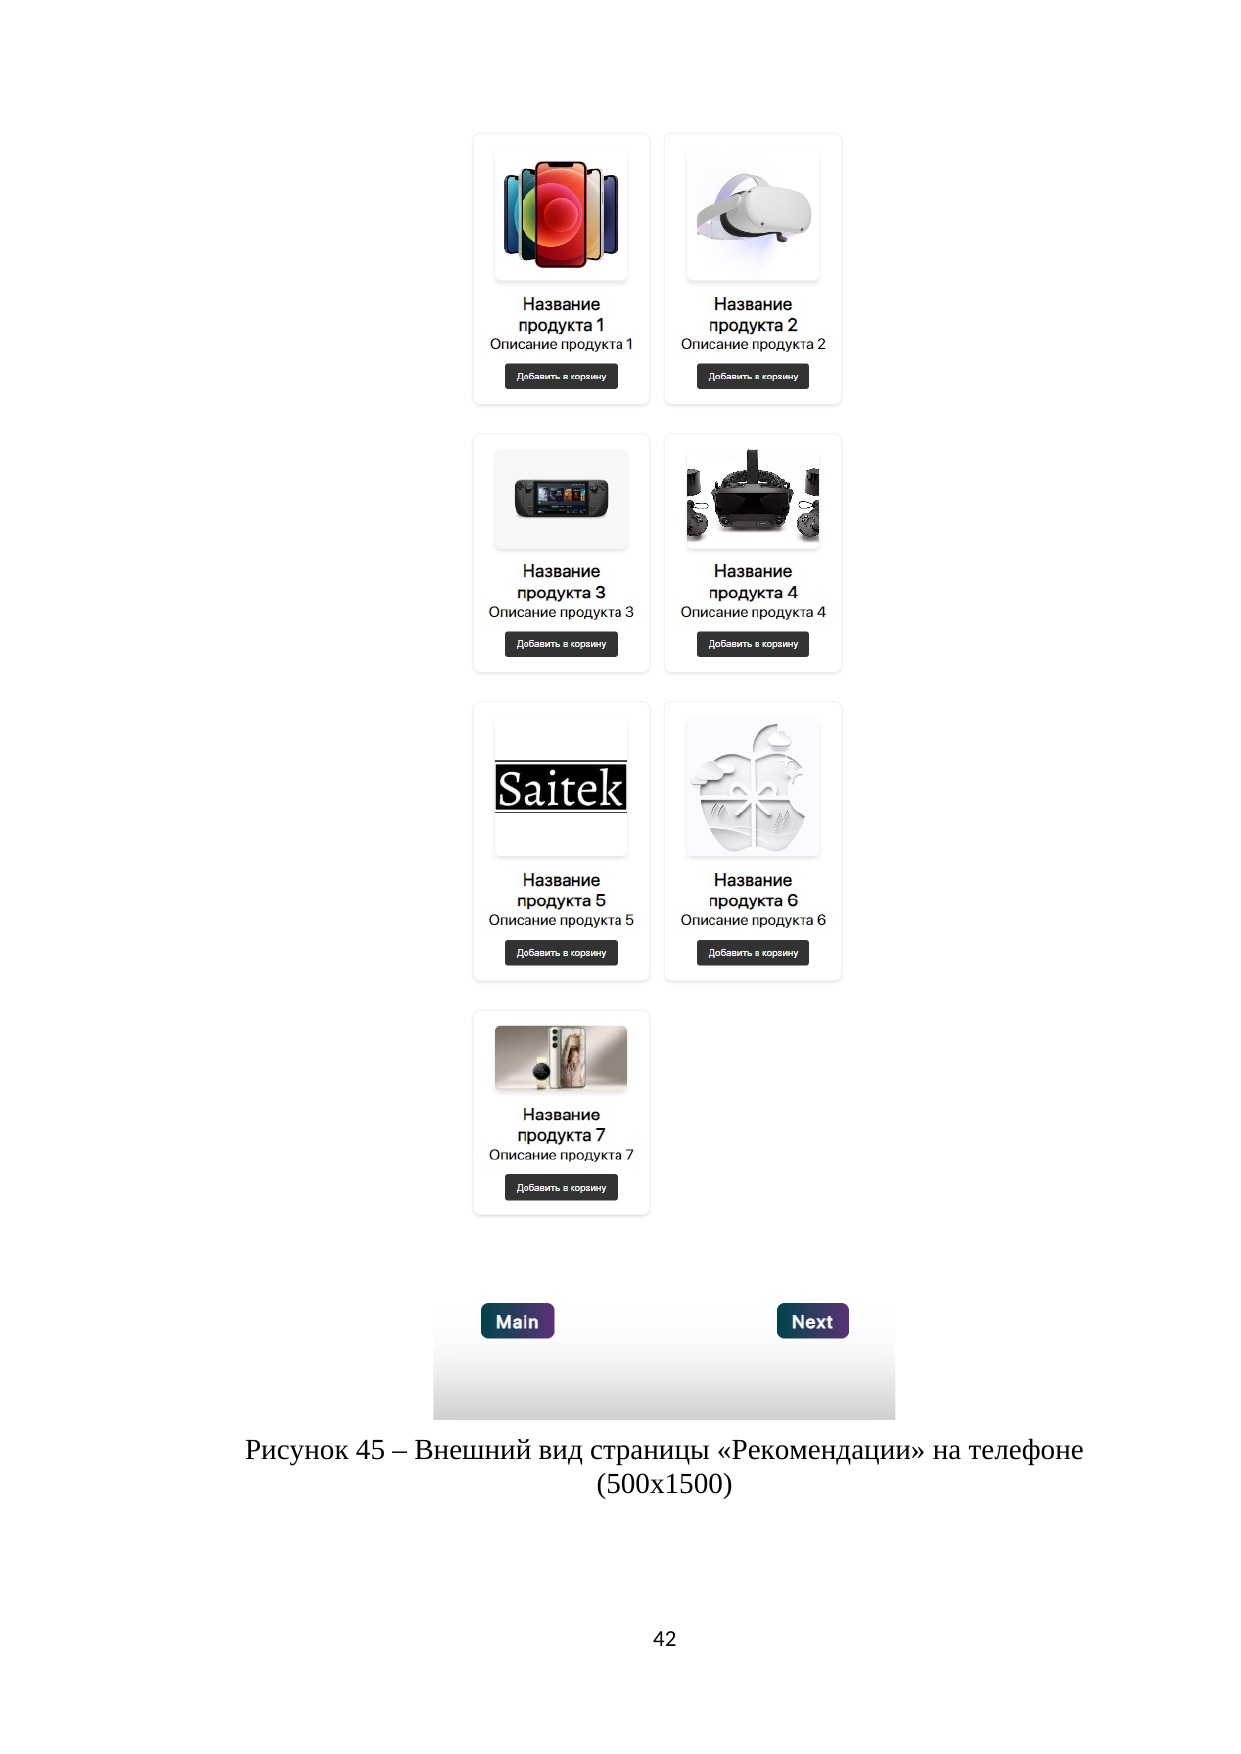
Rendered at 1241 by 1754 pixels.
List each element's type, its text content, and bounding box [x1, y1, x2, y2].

text Рисунок 45 – Внешний вид страницы «Рекомендации» на телефоне (500х1500) [177, 1432, 1152, 1499]
picture [433, 118, 896, 1420]
